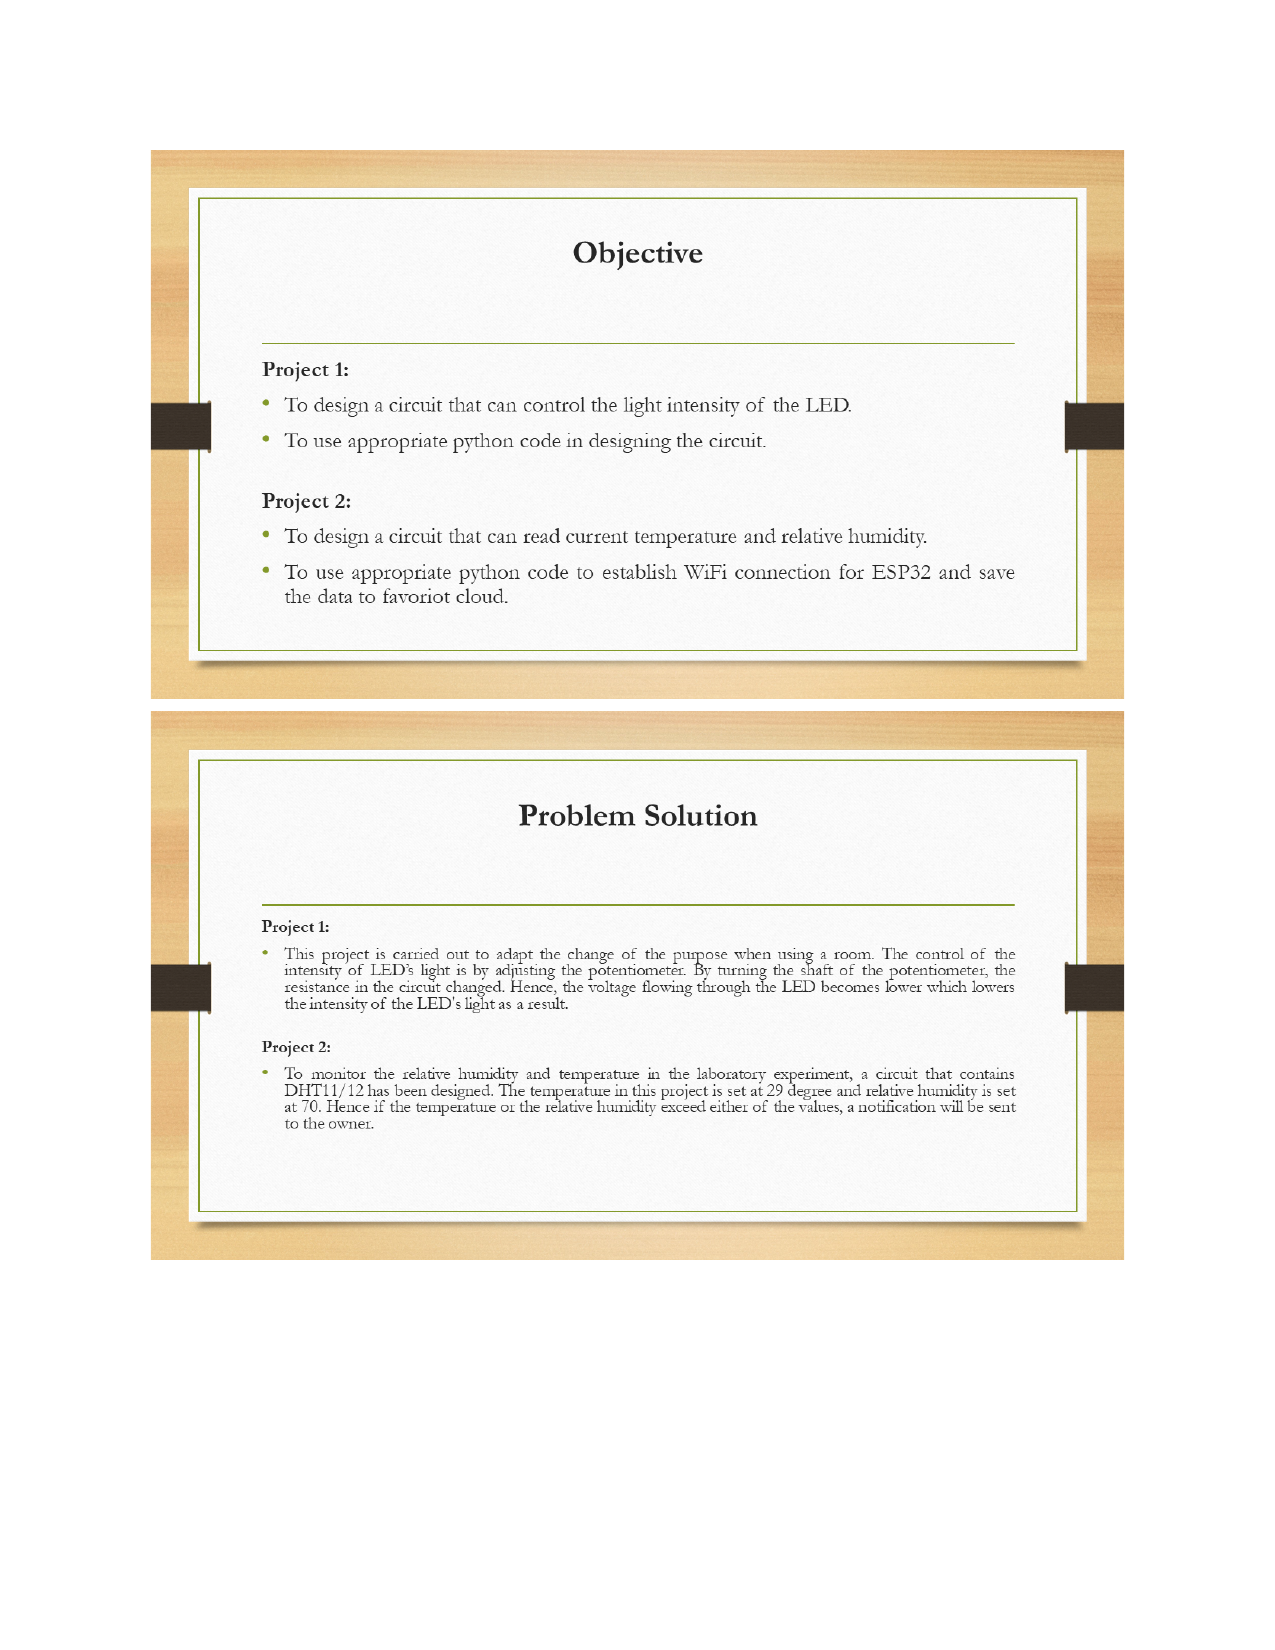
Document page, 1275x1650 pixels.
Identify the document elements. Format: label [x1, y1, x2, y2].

picture [150, 150, 1125, 699]
picture [150, 711, 1125, 1260]
